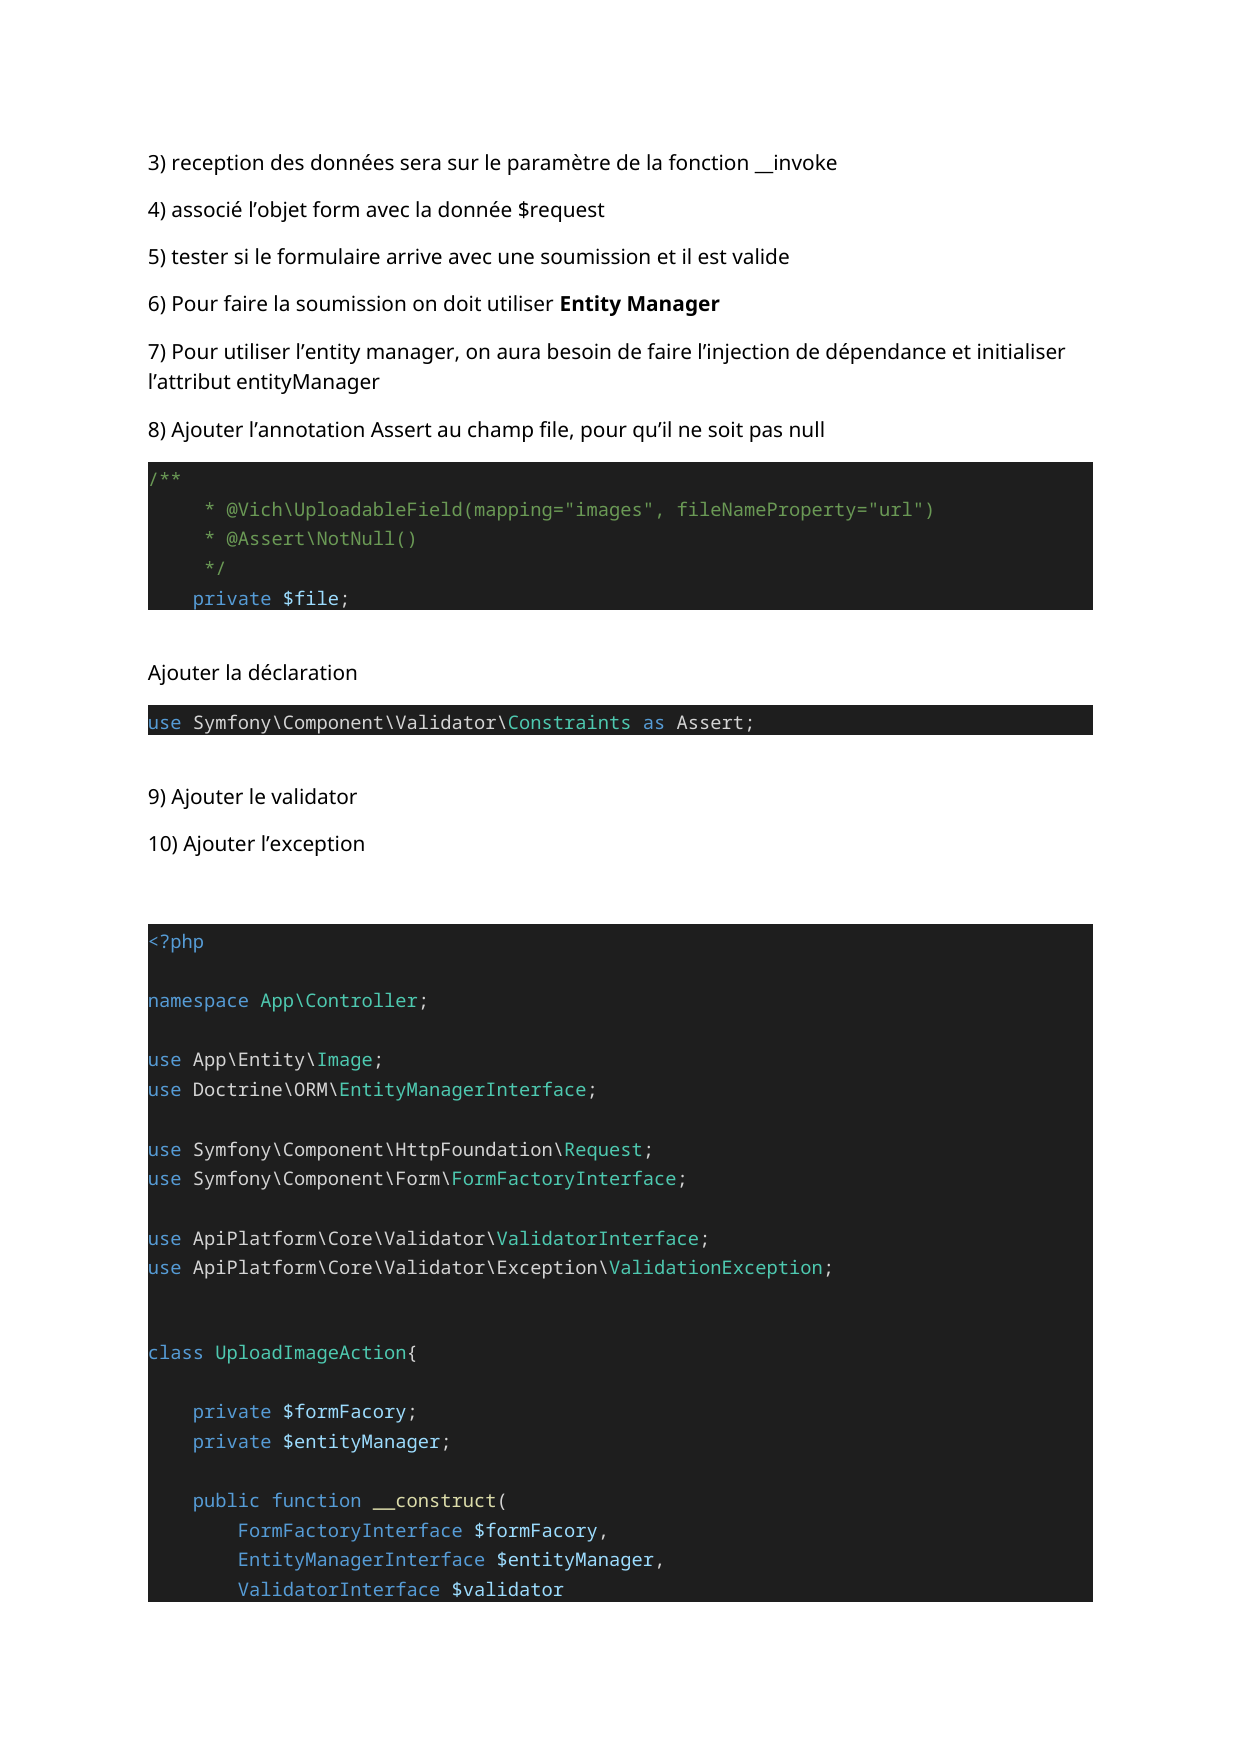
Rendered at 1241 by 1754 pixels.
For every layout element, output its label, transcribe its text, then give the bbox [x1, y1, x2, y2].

text 10) Ajouter l’exception [148, 829, 1093, 858]
text /** [148, 462, 1093, 492]
text 6) Pour faire la soumission on doit utiliser Entity Manager [148, 289, 1093, 318]
text class UploadImageAction{ [148, 1335, 1093, 1364]
text use Symfony\Component\HttpFoundation\Request; [148, 1132, 1093, 1161]
text use App\Entity\Image; [148, 1043, 1093, 1072]
text private $entityManager; [148, 1424, 1093, 1453]
text 9) Ajouter le validator [148, 782, 1093, 810]
text Ajouter la déclaration [148, 658, 1093, 686]
text use ApiPlatform\Core\Validator\ValidatorInterface; [148, 1221, 1093, 1250]
text ValidatorInterface $validator [148, 1572, 1093, 1602]
text use Symfony\Component\Validator\Constraints as Assert; [148, 705, 1093, 735]
text public function __construct( [148, 1483, 1093, 1513]
text EntityManagerInterface $entityManager, [148, 1543, 1093, 1572]
text FormFactoryInterface $formFacory, [148, 1513, 1093, 1543]
text use Doctrine\ORM\EntityManagerInterface; [148, 1072, 1093, 1102]
text * @Vich\UploadableField(mapping="images", fileNameProperty="url") [148, 492, 1093, 521]
text 4) associé l’objet form avec la donnée $request [148, 195, 1093, 223]
text <?php [148, 924, 1093, 953]
text namespace App\Controller; [148, 983, 1093, 1013]
text 3) reception des données sera sur le paramètre de la fonction __invoke [148, 148, 1093, 176]
text private $file; [148, 581, 1093, 610]
text */ [148, 551, 1093, 581]
text 7) Pour utiliser l’entity manager, on aura besoin de faire l’injection de dépendance et initialiser l’attribut entityManager [148, 337, 1093, 396]
text 5) tester si le formulaire arrive avec une soumission et il est valide [148, 242, 1093, 271]
text use ApiPlatform\Core\Validator\Exception\ValidationException; [148, 1250, 1093, 1280]
text use Symfony\Component\Form\FormFactoryInterface; [148, 1161, 1093, 1191]
text 8) Ajouter l’annotation Assert au champ file, pour qu’il ne soit pas null [148, 415, 1093, 443]
text * @Assert\NotNull() [148, 521, 1093, 551]
text private $formFacory; [148, 1394, 1093, 1424]
